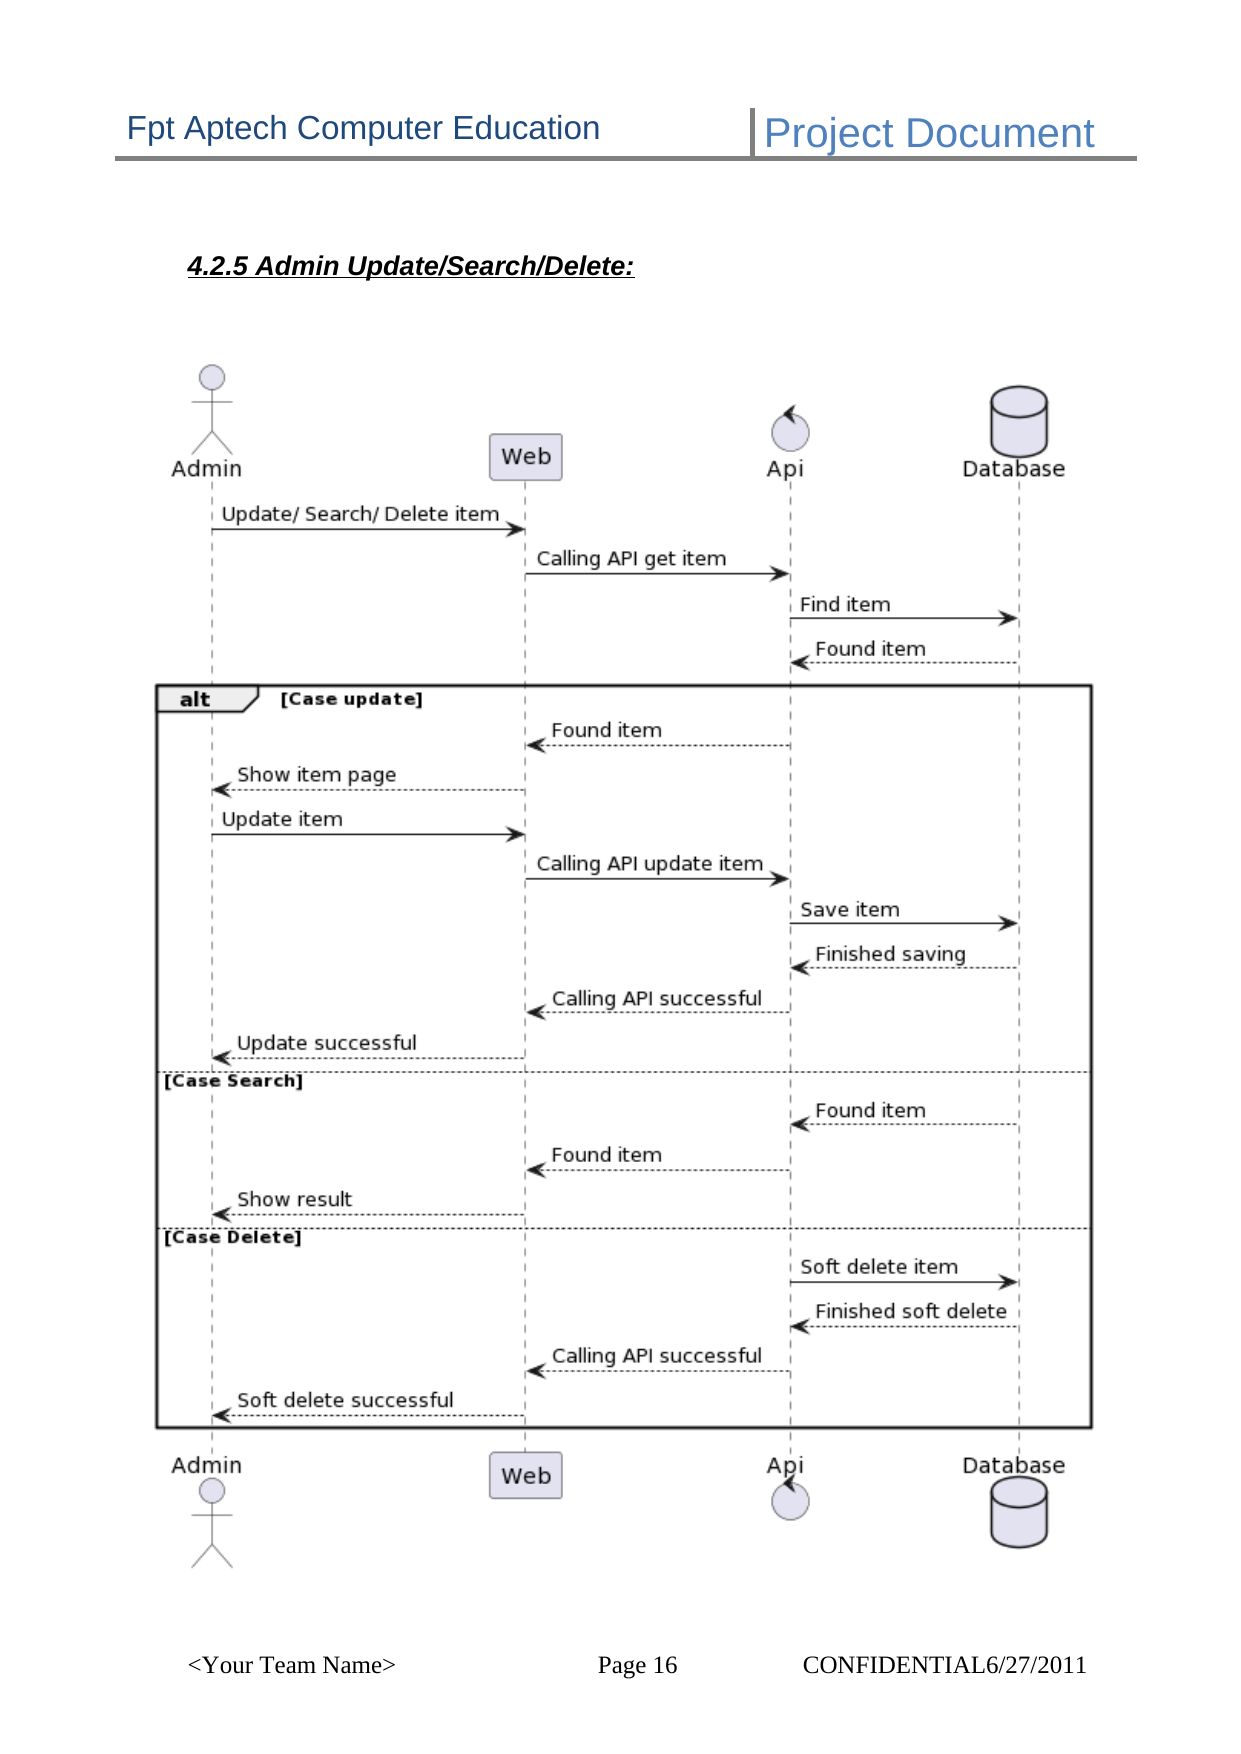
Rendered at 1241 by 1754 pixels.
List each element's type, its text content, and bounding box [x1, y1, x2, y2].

text 4.2.5 Admin Update/Search/Delete: [187, 250, 1053, 281]
picture [141, 357, 1099, 1576]
